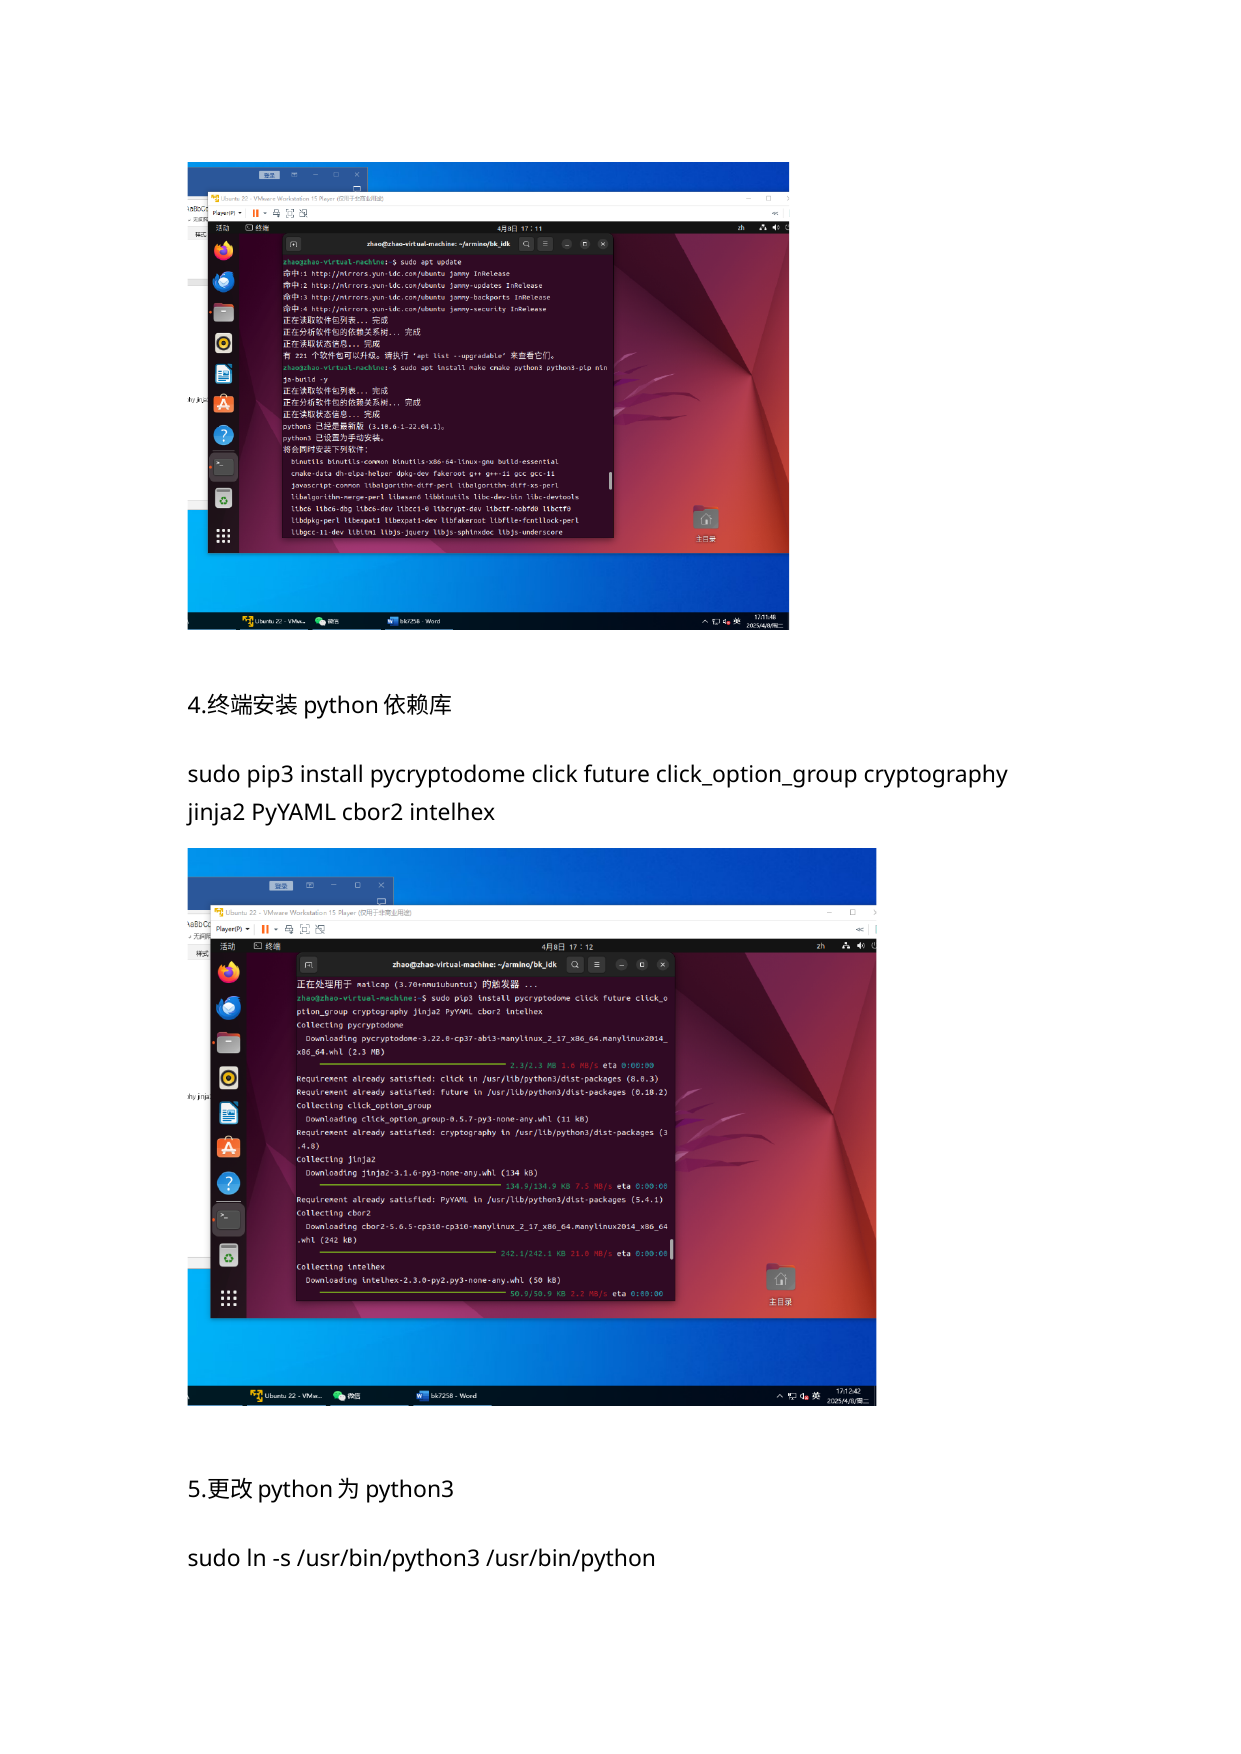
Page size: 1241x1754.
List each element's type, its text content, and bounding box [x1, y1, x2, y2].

text sudo pip3 install pycryptodome click future click_option_group cryptography jinja2 PyYAML cbor2 intelhex [187, 757, 1053, 827]
text 5.更改python为python3 [187, 1455, 1053, 1520]
text 4.终端安装python依赖库 [187, 671, 1053, 736]
text sudo ln -s /usr/bin/python3 /usr/bin/python [187, 1542, 1053, 1574]
picture [187, 162, 790, 630]
picture [187, 848, 877, 1406]
